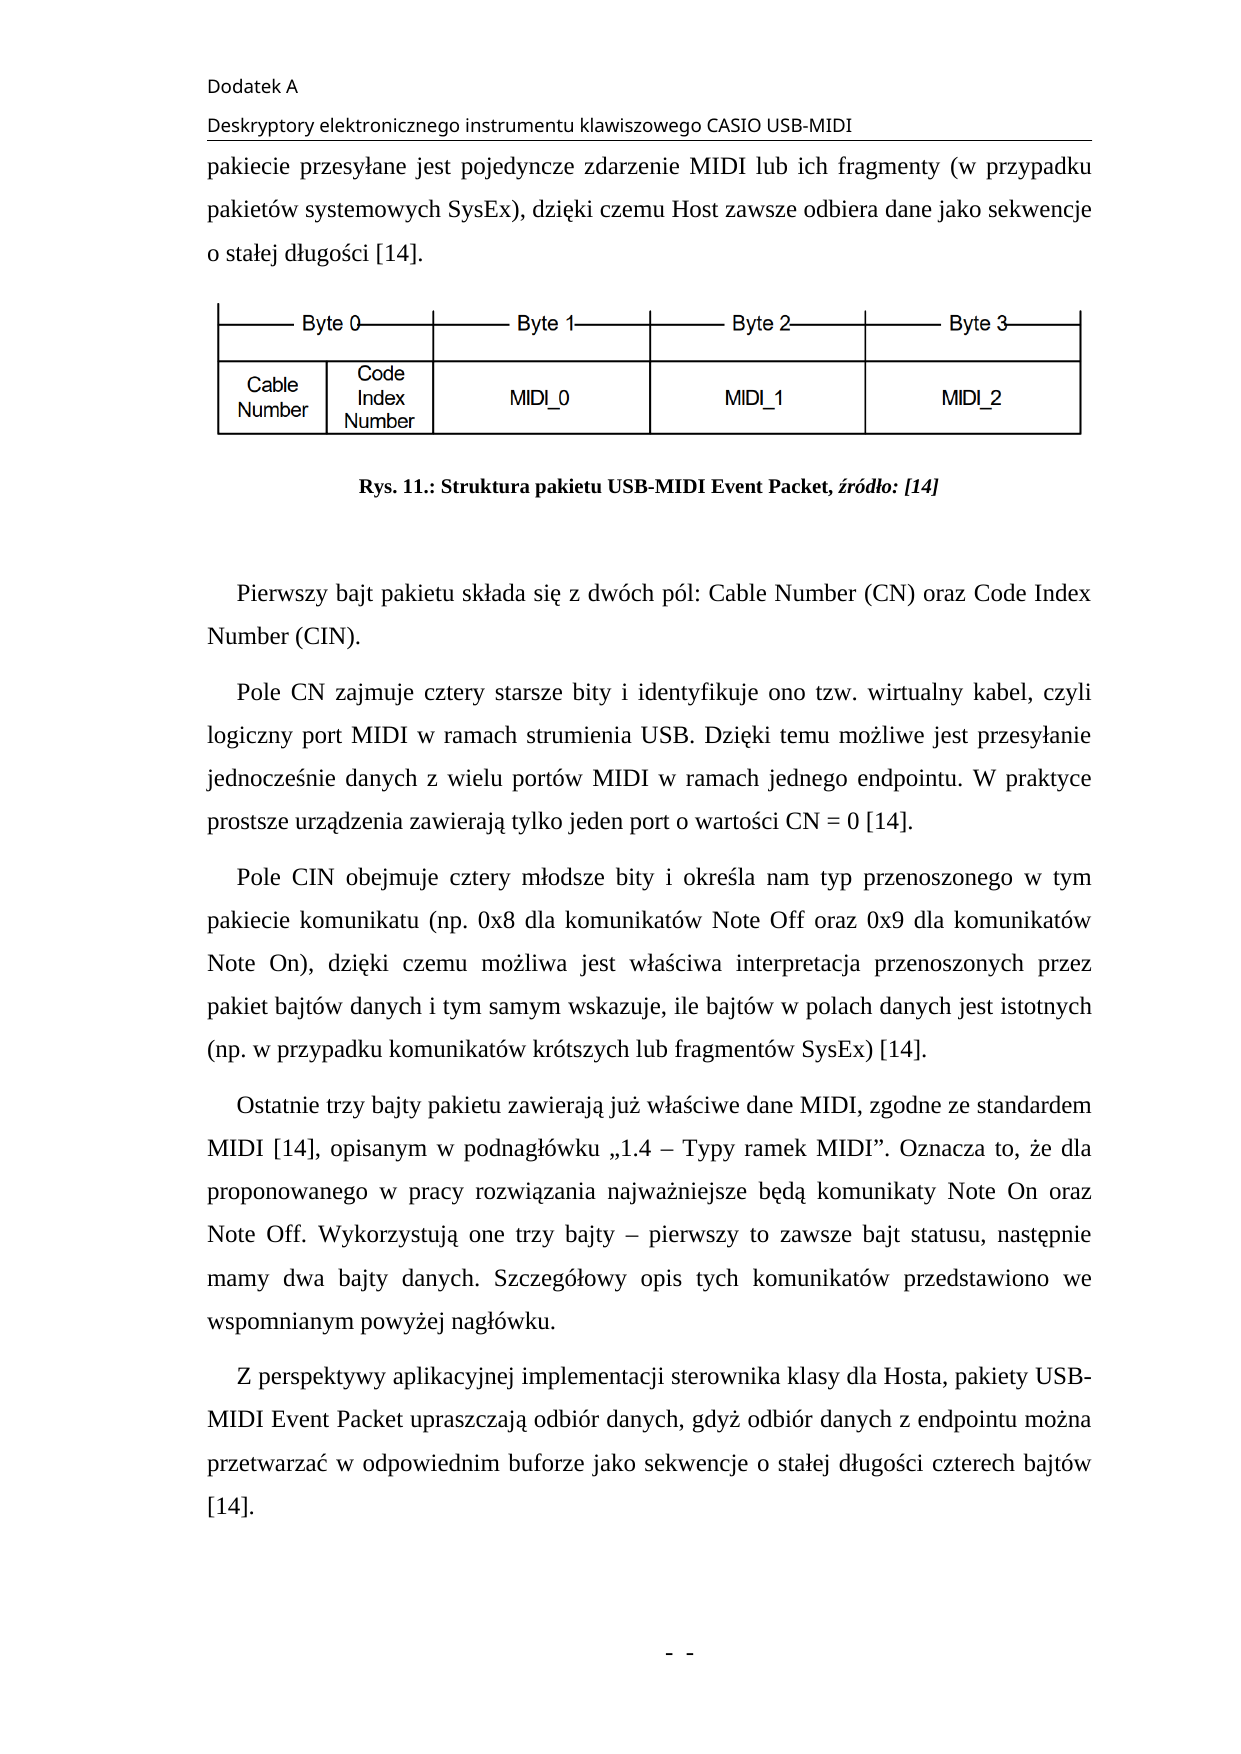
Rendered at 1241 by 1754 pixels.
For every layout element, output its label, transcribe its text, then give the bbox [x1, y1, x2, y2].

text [207, 151, 1092, 266]
text Pierwszy bajt pakietu składa się z dwóch pól: Cable Number (CN) oraz Code Index Number (CIN). [207, 578, 1092, 650]
text Z perspektywy aplikacyjnej implementacji sterownika klasy dla Hosta, pakiety USB-MIDI Event Packet upraszczają odbiór danych, gdyż odbiór danych z endpointu można przetwarzać w odpowiednim buforze jako sekwencje o stałej długości czterech bajtów [14]. [207, 1361, 1092, 1519]
text Ostatnie trzy bajty pakietu zawierają już właściwe dane MIDI, zgodne ze standardem MIDI [14], opisanym w podnagłówku „1.4 – Typy ramek MIDI”. Oznacza to, że dla proponowanego w pracy rozwiązania najważniejsze będą komunikaty Note On oraz Note Off. Wykorzystują one trzy bajty – pierwszy to zawsze bajt statusu, następnie mamy dwa bajty danych. Szczegółowy opis tych komunikatów przedstawiono we wspomnianym powyżej nagłówku. [207, 1090, 1092, 1334]
text Rys. 11.: Struktura pakietu USB-MIDI Event Packet, źródło: [14] [207, 474, 1092, 498]
text Pole CIN obejmuje cztery młodsze bity i określa nam typ przenoszonego w tym pakiecie komunikatu (np. 0x8 dla komunikatów Note Off oraz 0x9 dla komunikatów Note On), dzięki czemu możliwa jest właściwa interpretacja przenoszonych przez pakiet bajtów danych i tym samym wskazuje, ile bajtów w polach danych jest istotnych (np. w przypadku komunikatów krótszych lub fragmentów SysEx) [14]. [207, 862, 1092, 1063]
text Pole CN zajmuje cztery starsze bity i identyfikuje ono tzw. wirtualny kabel, czyli logiczny port MIDI w ramach strumienia USB. Dzięki temu możliwe jest przesyłanie jednocześnie danych z wielu portów MIDI w ramach jednego endpointu. W praktyce prostsze urządzenia zawierają tylko jeden port o wartości CN = 0 [14]. [207, 677, 1092, 835]
picture [206, 293, 1093, 448]
